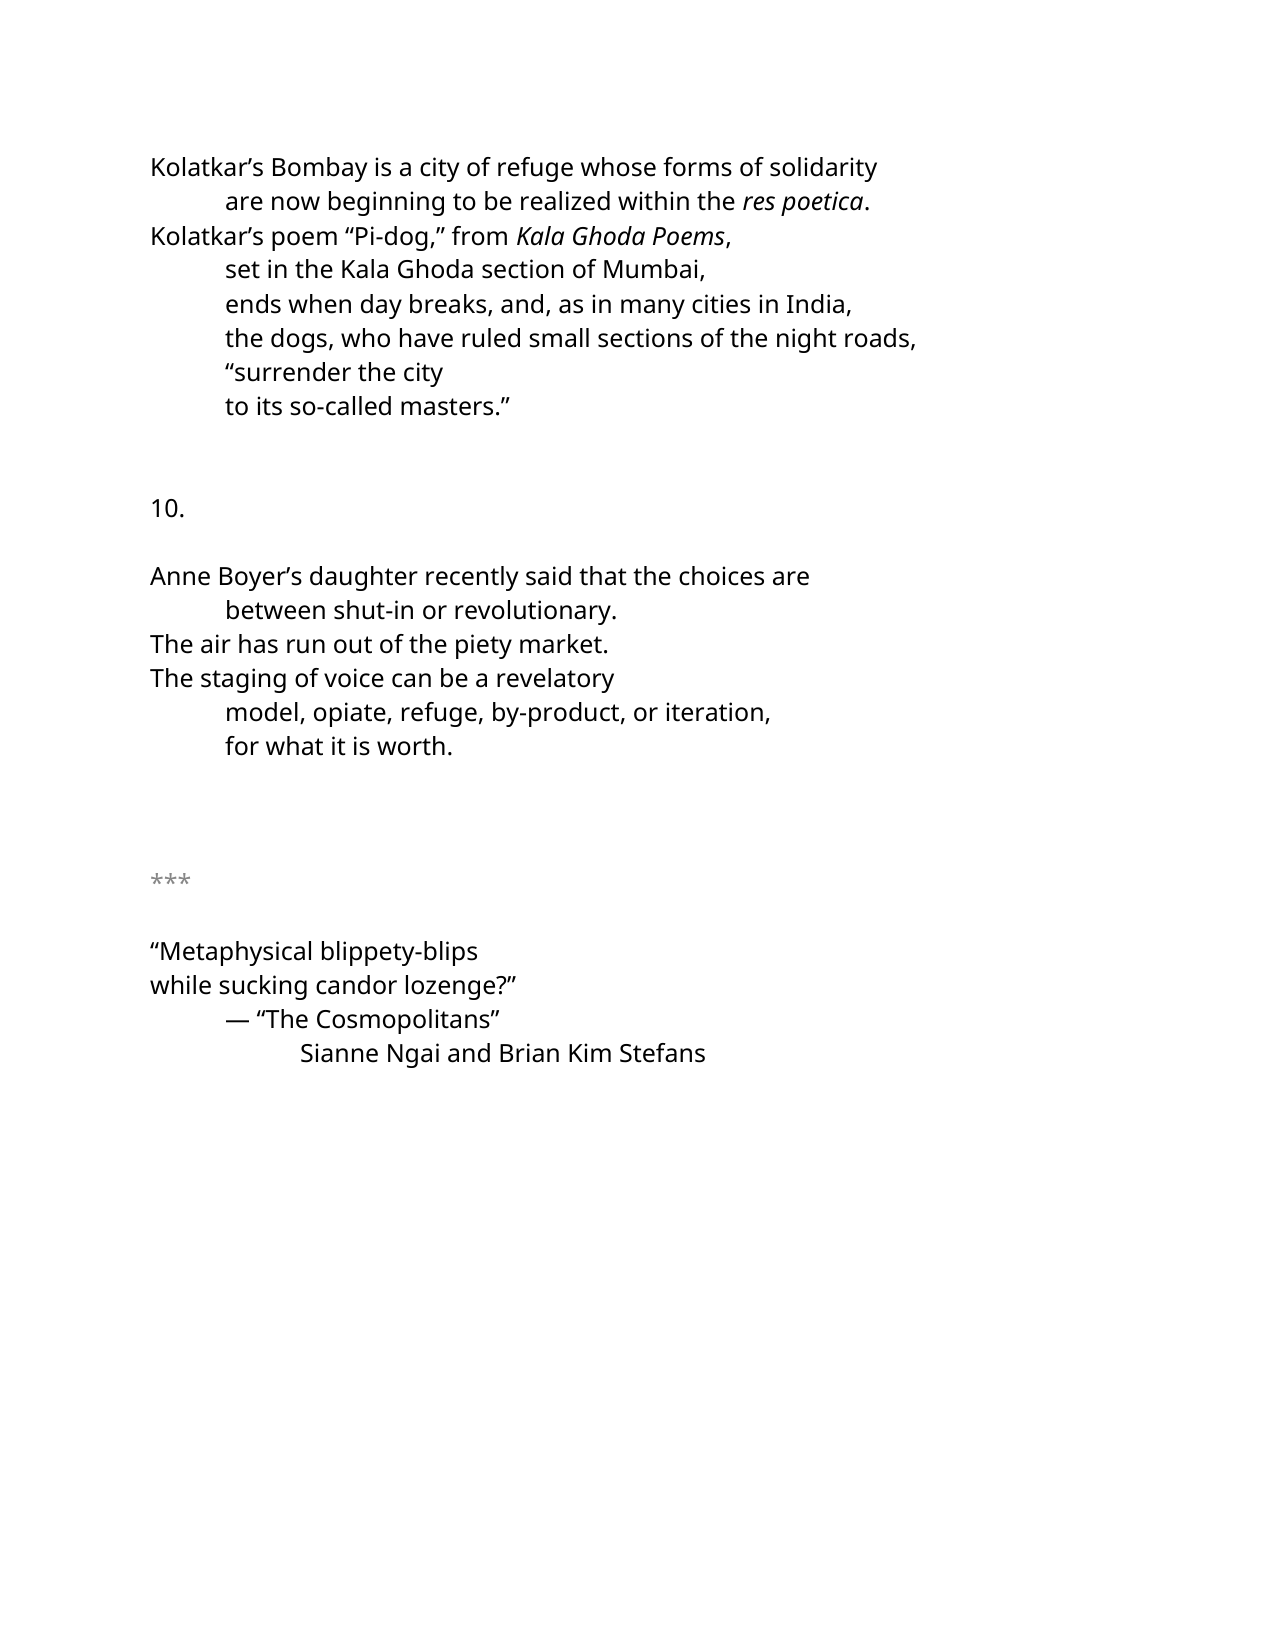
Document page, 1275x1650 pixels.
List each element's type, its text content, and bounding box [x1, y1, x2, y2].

text Kolatkar’s poem “Pi-dog,” from Kala Ghoda Poems, [150, 218, 1125, 252]
text Anne Boyer’s daughter recently said that the choices are [150, 559, 1125, 593]
text to its so-called masters.” [150, 388, 1125, 422]
text the dogs, who have ruled small sections of the night roads, [150, 320, 1125, 354]
text The staging of voice can be a revelatory [150, 661, 1125, 695]
text — “The Cosmopolitans” [150, 1002, 1125, 1036]
text 10. [150, 491, 1125, 525]
text set in the Kala Ghoda section of Mumbai, [150, 252, 1125, 286]
text for what it is worth. [150, 729, 1125, 763]
text are now beginning to be realized within the res poetica. [150, 184, 1125, 218]
text The air has run out of the piety market. [150, 627, 1125, 661]
text “surrender the city [150, 354, 1125, 388]
text model, opiate, refuge, by-product, or iteration, [150, 695, 1125, 729]
text Sianne Ngai and Brian Kim Stefans [150, 1036, 1125, 1070]
text between shut-in or revolutionary. [150, 593, 1125, 627]
text ends when day breaks, and, as in many cities in India, [150, 286, 1125, 320]
text *** [150, 865, 1125, 899]
text “Metaphysical blippety-blips [150, 933, 1125, 967]
text while sucking candor lozenge?” [150, 967, 1125, 1002]
text Kolatkar’s Bombay is a city of refuge whose forms of solidarity [150, 150, 1125, 184]
